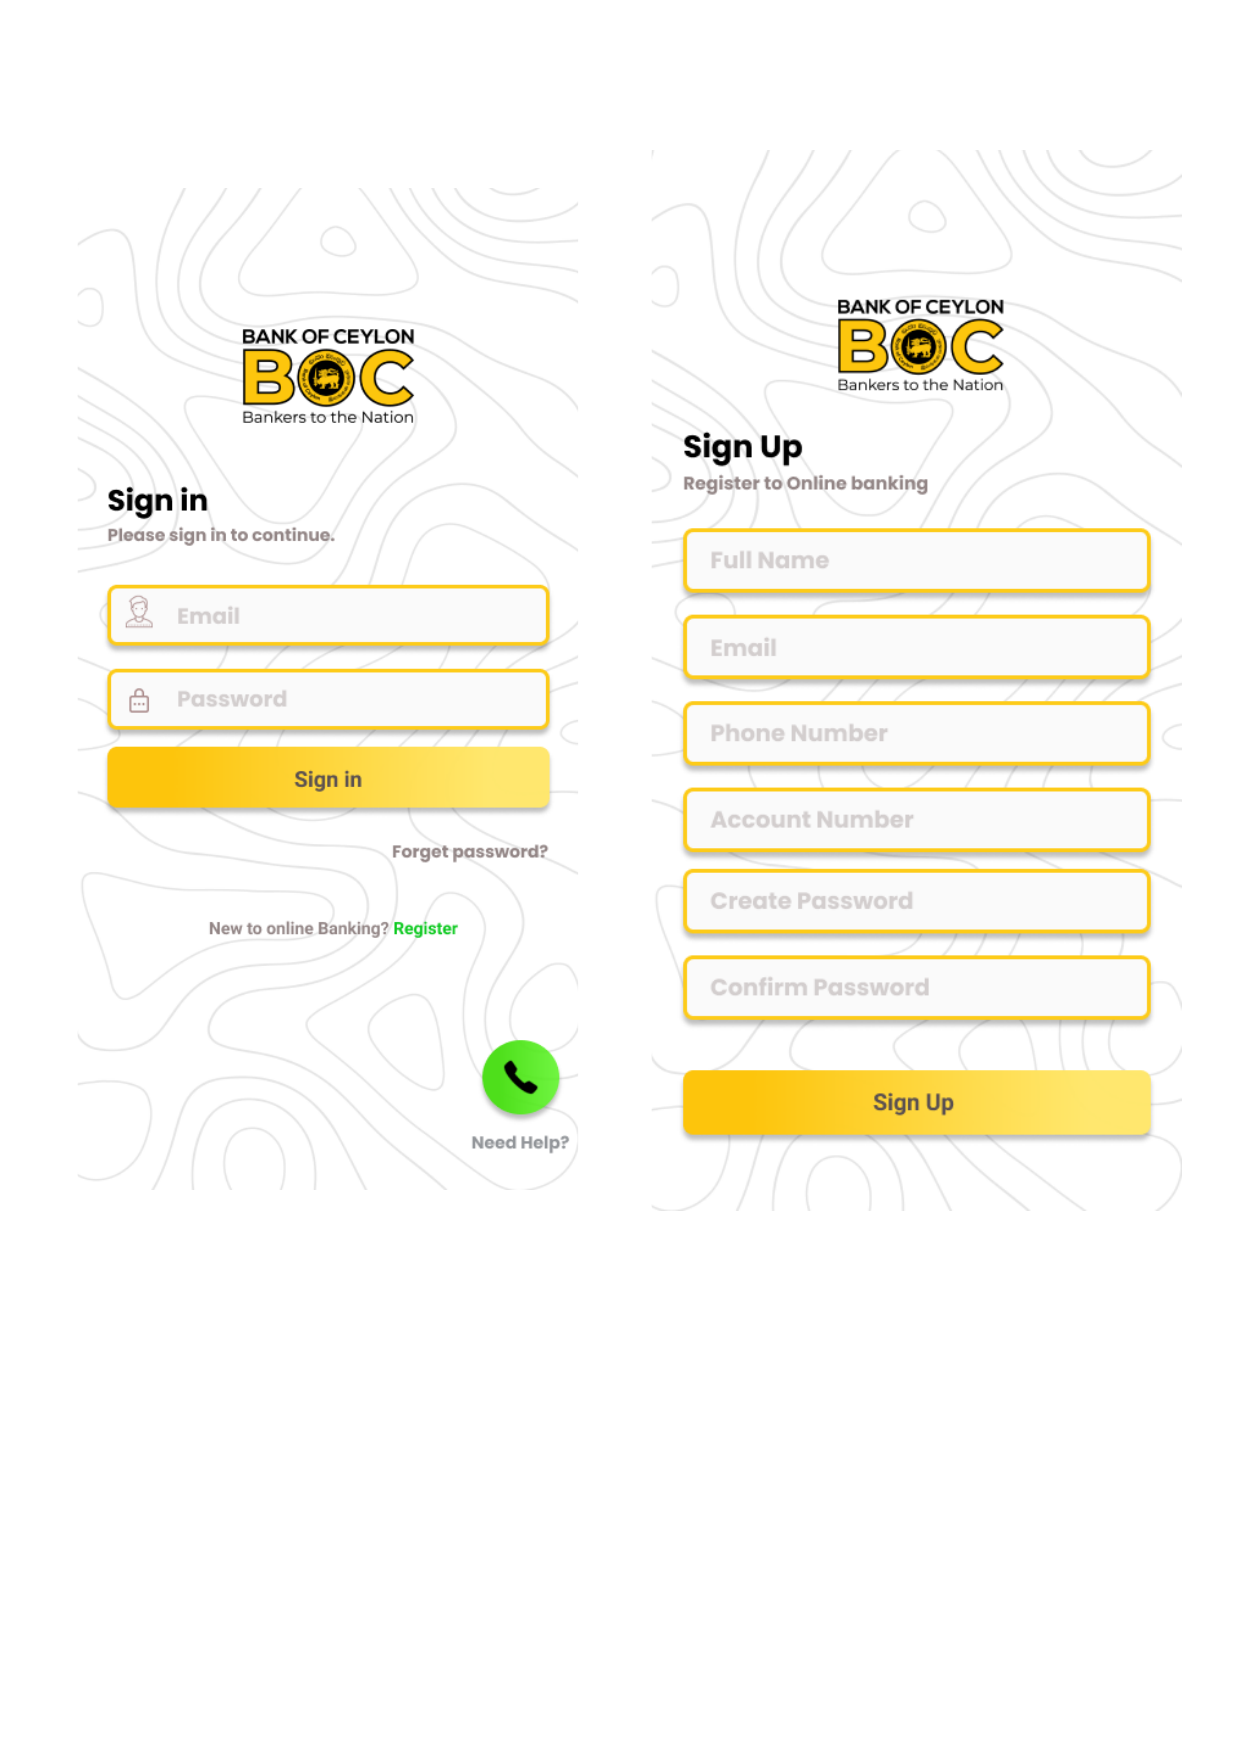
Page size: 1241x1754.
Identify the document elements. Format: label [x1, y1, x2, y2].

picture [77, 188, 579, 1190]
picture [651, 150, 1182, 1211]
